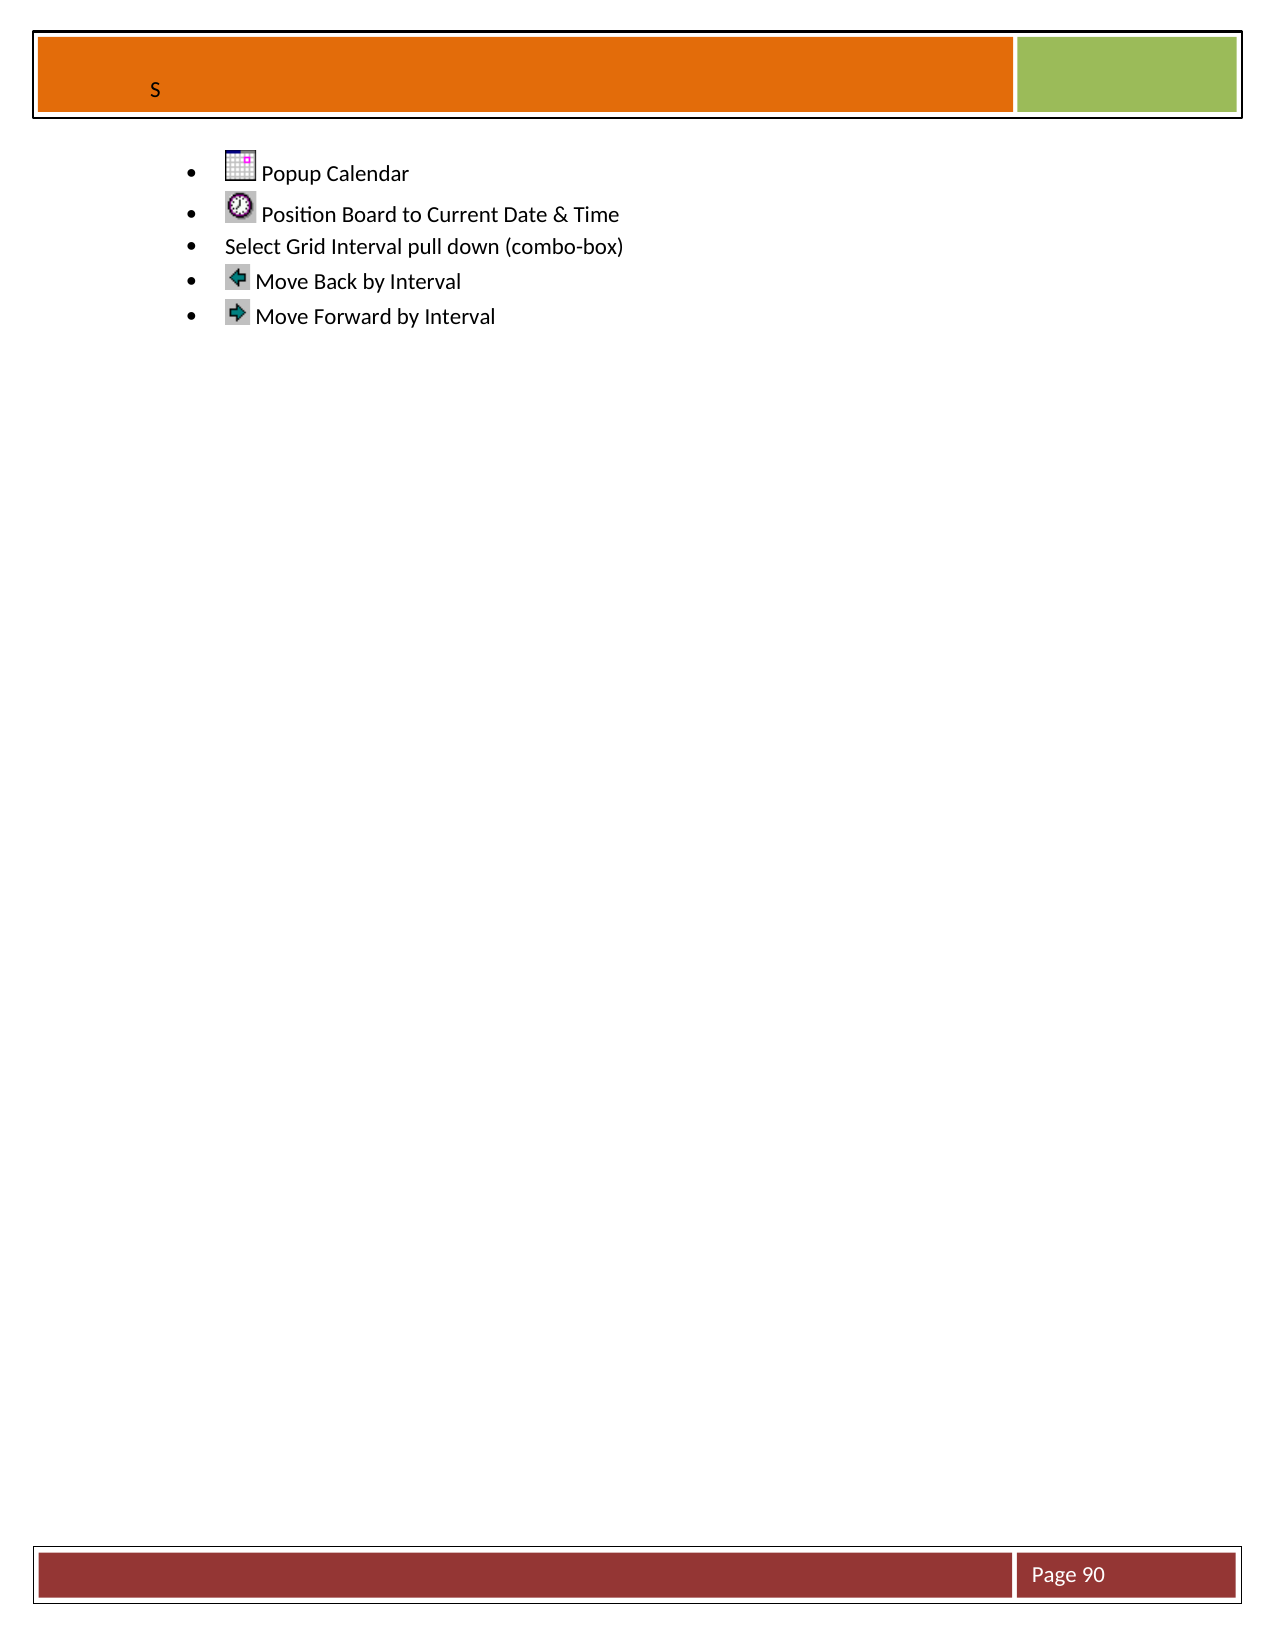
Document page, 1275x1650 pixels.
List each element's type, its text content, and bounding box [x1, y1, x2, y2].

picture [225, 299, 251, 325]
picture [225, 264, 251, 290]
list Move Forward by Interval [187, 299, 1125, 330]
list Select Grid Interval pull down (combo-box) [187, 232, 1125, 260]
picture [225, 150, 257, 181]
list Move Back by Interval [187, 264, 1125, 295]
list Popup Calendar [187, 150, 1125, 187]
list Position Board to Current Date & Time [187, 191, 1125, 228]
picture [225, 191, 257, 223]
